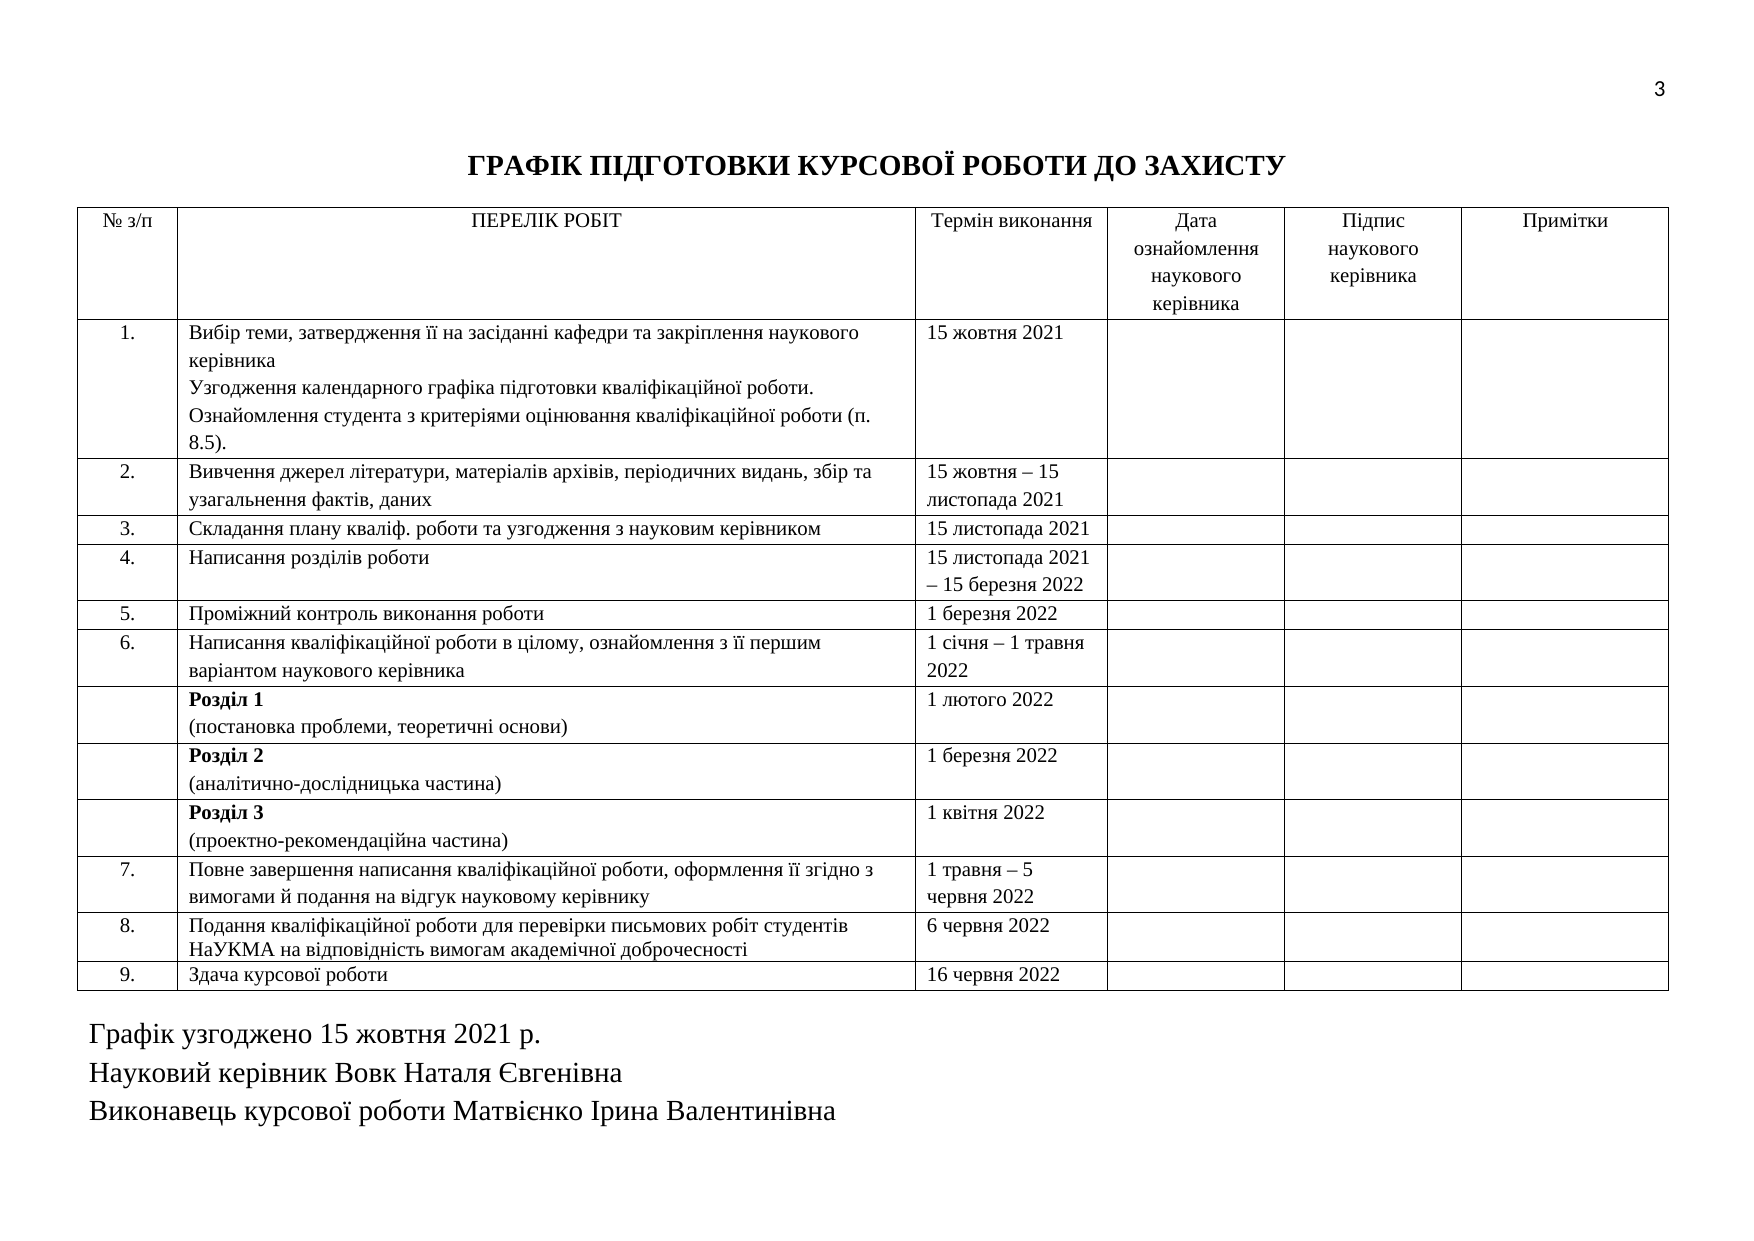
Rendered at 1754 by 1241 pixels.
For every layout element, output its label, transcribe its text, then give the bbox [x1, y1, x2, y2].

table_cell [1462, 687, 1668, 742]
table_cell 6. [78, 630, 177, 686]
table_cell 5. [78, 601, 177, 629]
table_cell [1285, 800, 1461, 856]
table_cell 8. [78, 913, 177, 961]
table_cell 1. [78, 320, 177, 458]
table_cell 1 квітня 2022 [916, 800, 1107, 856]
table_cell [78, 800, 177, 856]
table_header ПЕРЕЛІК РОБІТ [178, 208, 915, 319]
table_cell [1108, 601, 1284, 629]
table_cell 9. [78, 962, 177, 990]
table_cell [1462, 857, 1668, 912]
text Графік узгоджено 15 жовтня 2021 р. Науковий керівник Вовк Наталя Євгенівна Виконавець курсової роботи Матвієнко Ірина Валентинівна [89, 1016, 1665, 1127]
table_cell [1108, 320, 1284, 458]
table_cell [1108, 687, 1284, 742]
table_cell 1 березня 2022 [916, 601, 1107, 629]
table_header Підпис наукового керівника [1285, 208, 1461, 319]
table_cell Повне завершення написання кваліфікаційної роботи, оформлення її згідно з вимогами й подання на відгук науковому керівнику [178, 857, 915, 912]
table_cell 15 листопада 2021 [916, 516, 1107, 544]
table_cell Написання кваліфікаційної роботи в цілому, ознайомлення з її першим варіантом наукового керівника [178, 630, 915, 686]
table_cell [1285, 516, 1461, 544]
table_cell 1 березня 2022 [916, 744, 1107, 799]
table_cell 7. [78, 857, 177, 912]
table_cell 2. [78, 459, 177, 515]
table_cell [1462, 800, 1668, 856]
table_cell [1462, 459, 1668, 515]
table_cell Написання розділів роботи [178, 545, 915, 600]
table_cell Вивчення джерел літератури, матеріалів архівів, періодичних видань, збір та узагальнення фактів, даних [178, 459, 915, 515]
table_cell [1285, 744, 1461, 799]
table_cell [1462, 744, 1668, 799]
table_cell 16 червня 2022 [916, 962, 1107, 990]
table_cell 1 січня – 1 травня 2022 [916, 630, 1107, 686]
table_cell Складання плану кваліф. роботи та узгодження з науковим керівником [178, 516, 915, 544]
table_header № з/п [78, 208, 177, 319]
table_header Примітки [1462, 208, 1668, 319]
table_cell [1462, 962, 1668, 990]
table_cell 1 травня – 5 червня 2022 [916, 857, 1107, 912]
table_cell 1 лютого 2022 [916, 687, 1107, 742]
table_cell Розділ 2 (аналітично-дослідницька частина) [178, 744, 915, 799]
table_cell [1108, 545, 1284, 600]
table_cell [1108, 459, 1284, 515]
table_cell Проміжний контроль виконання роботи [178, 601, 915, 629]
table_cell [1462, 545, 1668, 600]
table_cell [1285, 459, 1461, 515]
table_cell [1285, 857, 1461, 912]
table_cell [1285, 545, 1461, 600]
table_cell [1462, 320, 1668, 458]
table_cell 3. [78, 516, 177, 544]
table_cell 15 листопада 2021 – 15 березня 2022 [916, 545, 1107, 600]
table_cell 15 жовтня 2021 [916, 320, 1107, 458]
table_cell [1108, 744, 1284, 799]
table_cell [1285, 601, 1461, 629]
table_cell [1285, 962, 1461, 990]
table_cell [1285, 913, 1461, 961]
table_cell [1108, 516, 1284, 544]
table_cell Вибір теми, затвердження її на засіданні кафедри та закріплення наукового керівника Узгодження календарного графіка підготовки кваліфікаційної роботи. Ознайомлення студента з критеріями оцінювання кваліфікаційної роботи (п. 8.5). [178, 320, 915, 458]
table_cell Розділ 3 (проектно-рекомендаційна частина) [178, 800, 915, 856]
table_cell Розділ 1 (постановка проблеми, теоретичні основи) [178, 687, 915, 742]
table_cell Подання кваліфікаційної роботи для перевірки письмових робіт студентів НаУКМА на відповідність вимогам академічної доброчесності [178, 913, 915, 961]
table_header Дата ознайомлення наукового керівника [1108, 208, 1284, 319]
table_cell [1462, 913, 1668, 961]
text ГРАФІК ПІДГОТОВКИ КУРСОВОЇ РОБОТИ ДО ЗАХИСТУ [89, 148, 1665, 181]
table_header Термін виконання [916, 208, 1107, 319]
table_cell [1108, 800, 1284, 856]
table_cell 15 жовтня – 15 листопада 2021 [916, 459, 1107, 515]
table_cell [1285, 687, 1461, 742]
table_cell [1108, 962, 1284, 990]
table_cell 4. [78, 545, 177, 600]
table_cell [1462, 516, 1668, 544]
table_cell [1108, 857, 1284, 912]
table_cell Здача курсової роботи [178, 962, 915, 990]
table_cell [1285, 320, 1461, 458]
table_cell [1462, 601, 1668, 629]
table_cell [1285, 630, 1461, 686]
table_cell [1108, 630, 1284, 686]
table_cell [78, 687, 177, 742]
table_cell 6 червня 2022 [916, 913, 1107, 961]
table_cell [1462, 630, 1668, 686]
table_cell [78, 744, 177, 799]
table_cell [1108, 913, 1284, 961]
